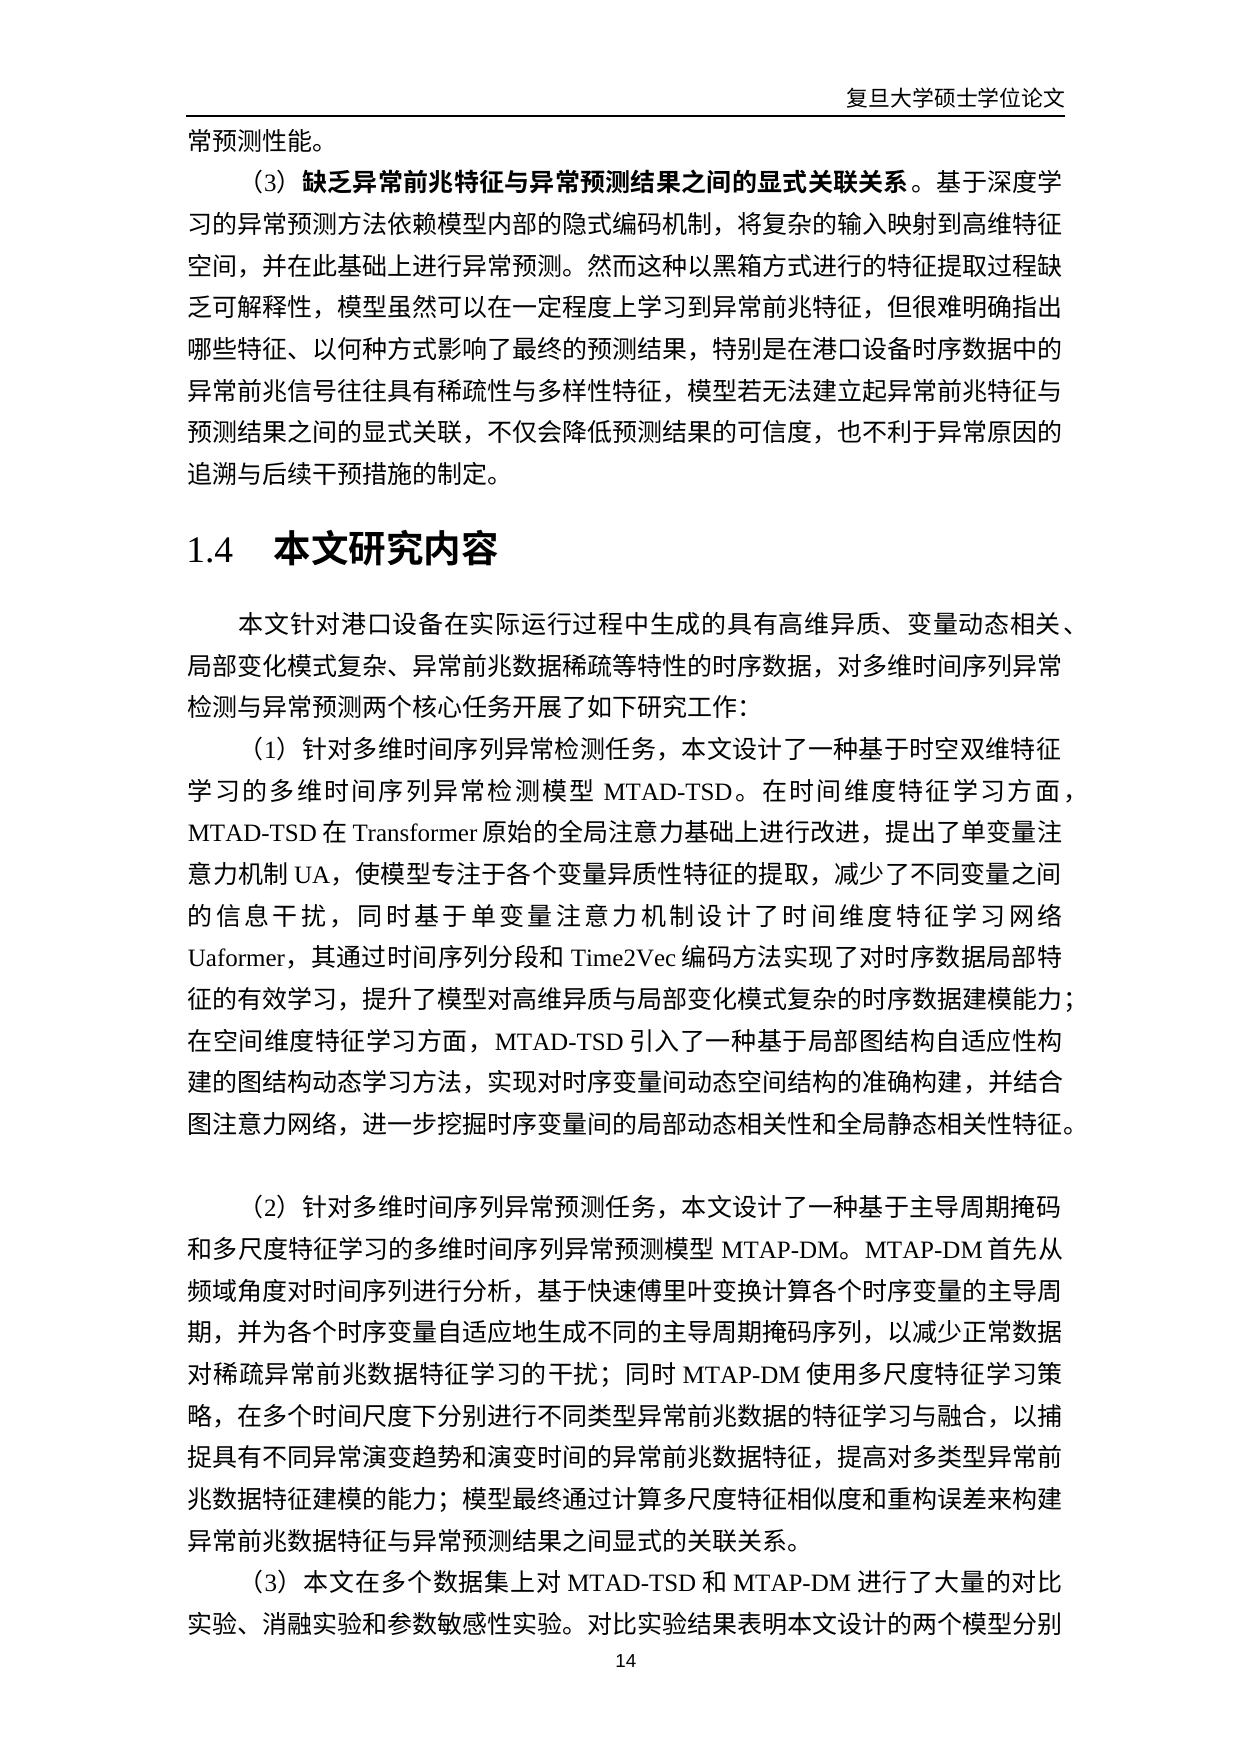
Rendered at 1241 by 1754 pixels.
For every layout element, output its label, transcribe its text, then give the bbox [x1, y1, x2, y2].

text （2）针对多维时间序列异常预测任务，本文设计了一种基于主导周期掩码和多尺度特征学习的多维时间序列异常预测模型MTAP-DM。MTAP-DM首先从频域角度对时间序列进行分析，基于快速傅里叶变换计算各个时序变量的主导周期，并为各个时序变量自适应地生成不同的主导周期掩码序列，以减少正常数据对稀疏异常前兆数据特征学习的干扰；同时MTAP-DM使用多尺度特征学习策略，在多个时间尺度下分别进行不同类型异常前兆数据的特征学习与融合，以捕捉具有不同异常演变趋势和演变时间的异常前兆数据特征，提高对多类型异常前兆数据特征建模的能力；模型最终通过计算多尺度特征相似度和重构误差来构建异常前兆数据特征与异常预测结果之间显式的关联关系。 [188, 1183, 1063, 1558]
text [188, 117, 1063, 158]
text 本文针对港口设备在实际运行过程中生成的具有高维异质、变量动态相关、局部变化模式复杂、异常前兆数据稀疏等特性的时序数据，对多维时间序列异常检测与异常预测两个核心任务开展了如下研究工作： [188, 600, 1063, 725]
text （1）针对多维时间序列异常检测任务，本文设计了一种基于时空双维特征学习的多维时间序列异常检测模型MTAD-TSD。在时间维度特征学习方面，MTAD-TSD在Transformer原始的全局注意力基础上进行改进，提出了单变量注意力机制UA，使模型专注于各个变量异质性特征的提取，减少了不同变量之间的信息干扰，同时基于单变量注意力机制设计了时间维度特征学习网络Uaformer，其通过时间序列分段和Time2Vec编码方法实现了对时序数据局部特征的有效学习，提升了模型对高维异质与局部变化模式复杂的时序数据建模能力；在空间维度特征学习方面，MTAD-TSD引入了一种基于局部图结构自适应性构建的图结构动态学习方法，实现对时序变量间动态空间结构的准确构建，并结合图注意力网络，进一步挖掘时序变量间的局部动态相关性和全局静态相关性特征。 [188, 725, 1063, 1183]
subtitle 本文研究内容 [186, 519, 1065, 573]
text （3）缺乏异常前兆特征与异常预测结果之间的显式关联关系。基于深度学习的异常预测方法依赖模型内部的隐式编码机制，将复杂的输入映射到高维特征空间，并在此基础上进行异常预测。然而这种以黑箱方式进行的特征提取过程缺乏可解释性，模型虽然可以在一定程度上学习到异常前兆特征，但很难明确指出哪些特征、以何种方式影响了最终的预测结果，特别是在港口设备时序数据中的异常前兆信号往往具有稀疏性与多样性特征，模型若无法建立起异常前兆特征与预测结果之间的显式关联，不仅会降低预测结果的可信度，也不利于异常原因的追溯与后续干预措施的制定。 [188, 158, 1063, 492]
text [188, 1558, 1063, 1642]
